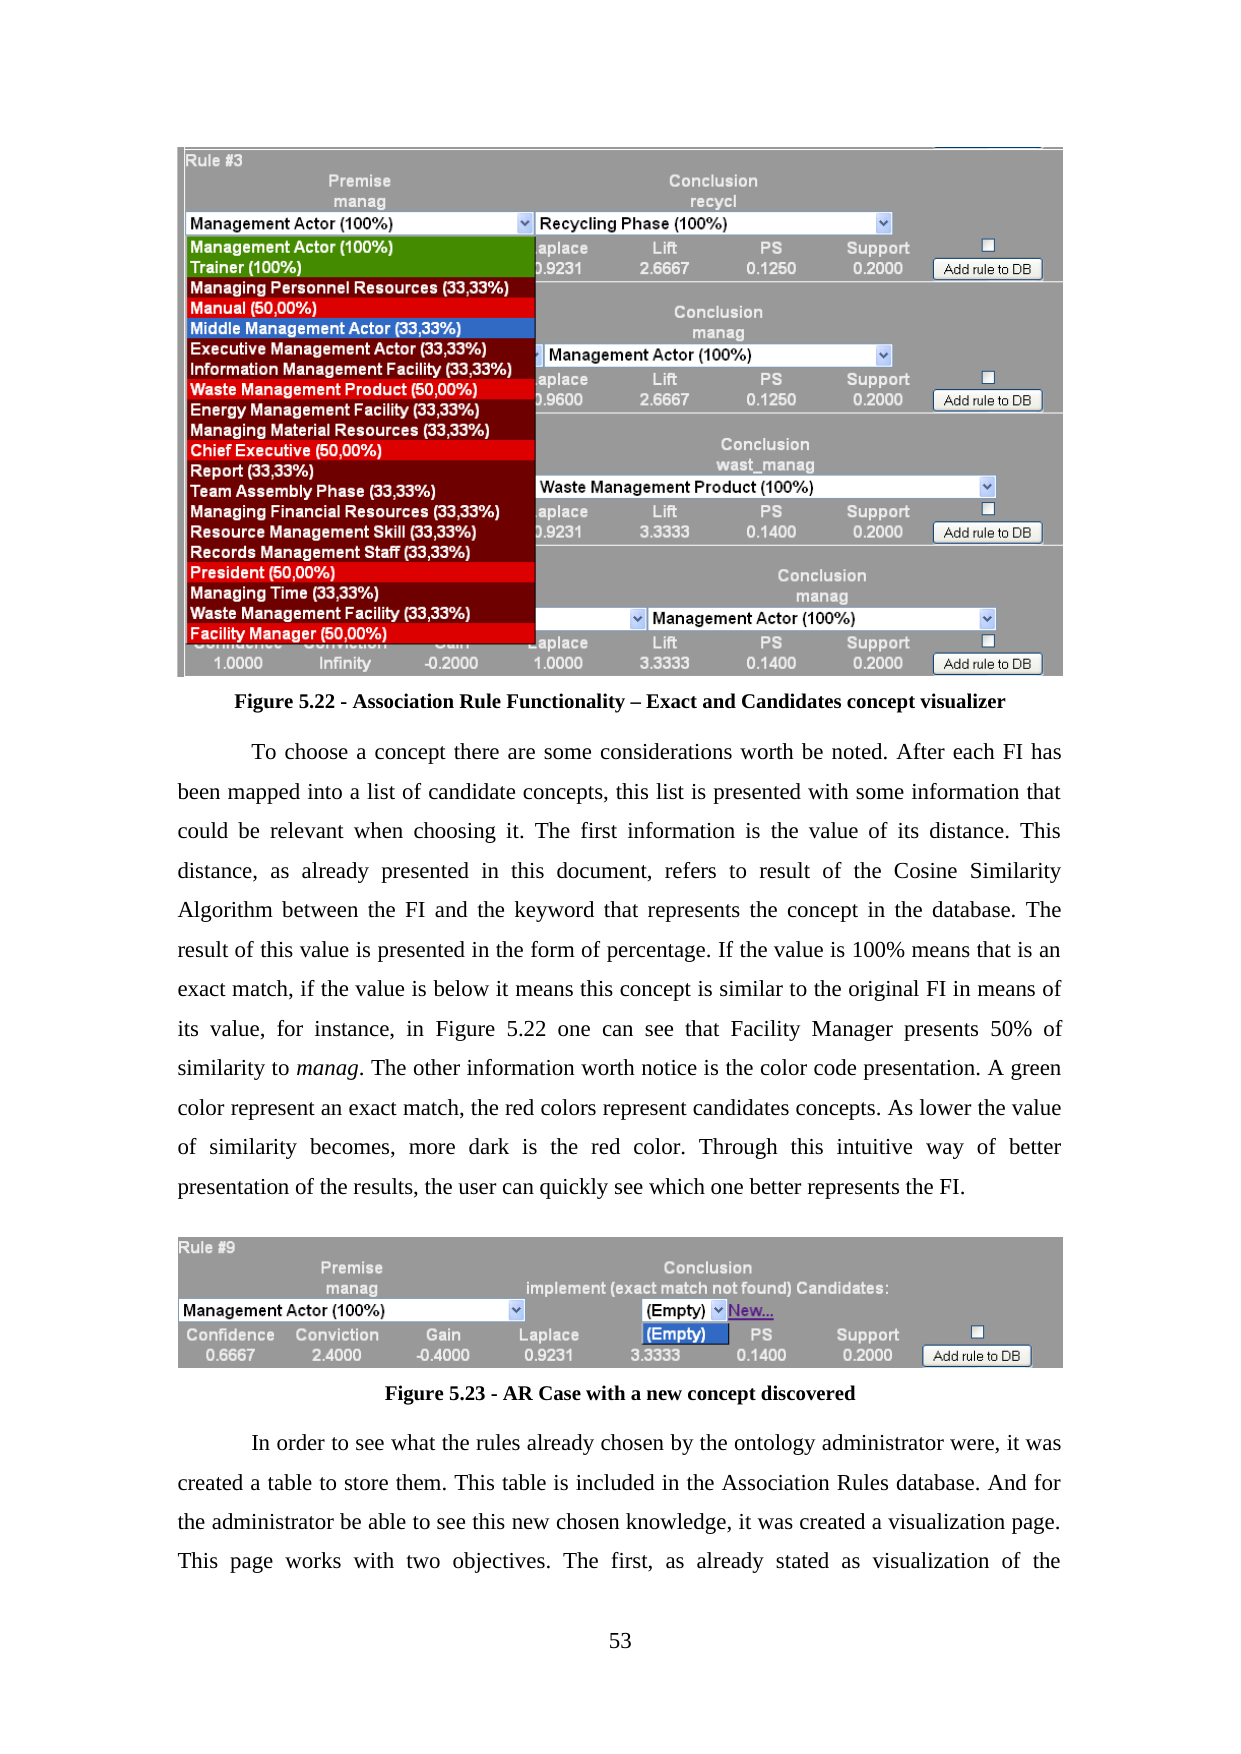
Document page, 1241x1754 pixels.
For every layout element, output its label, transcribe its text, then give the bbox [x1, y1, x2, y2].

picture [177, 147, 1063, 677]
picture [177, 1237, 1063, 1368]
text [177, 1429, 1063, 1574]
